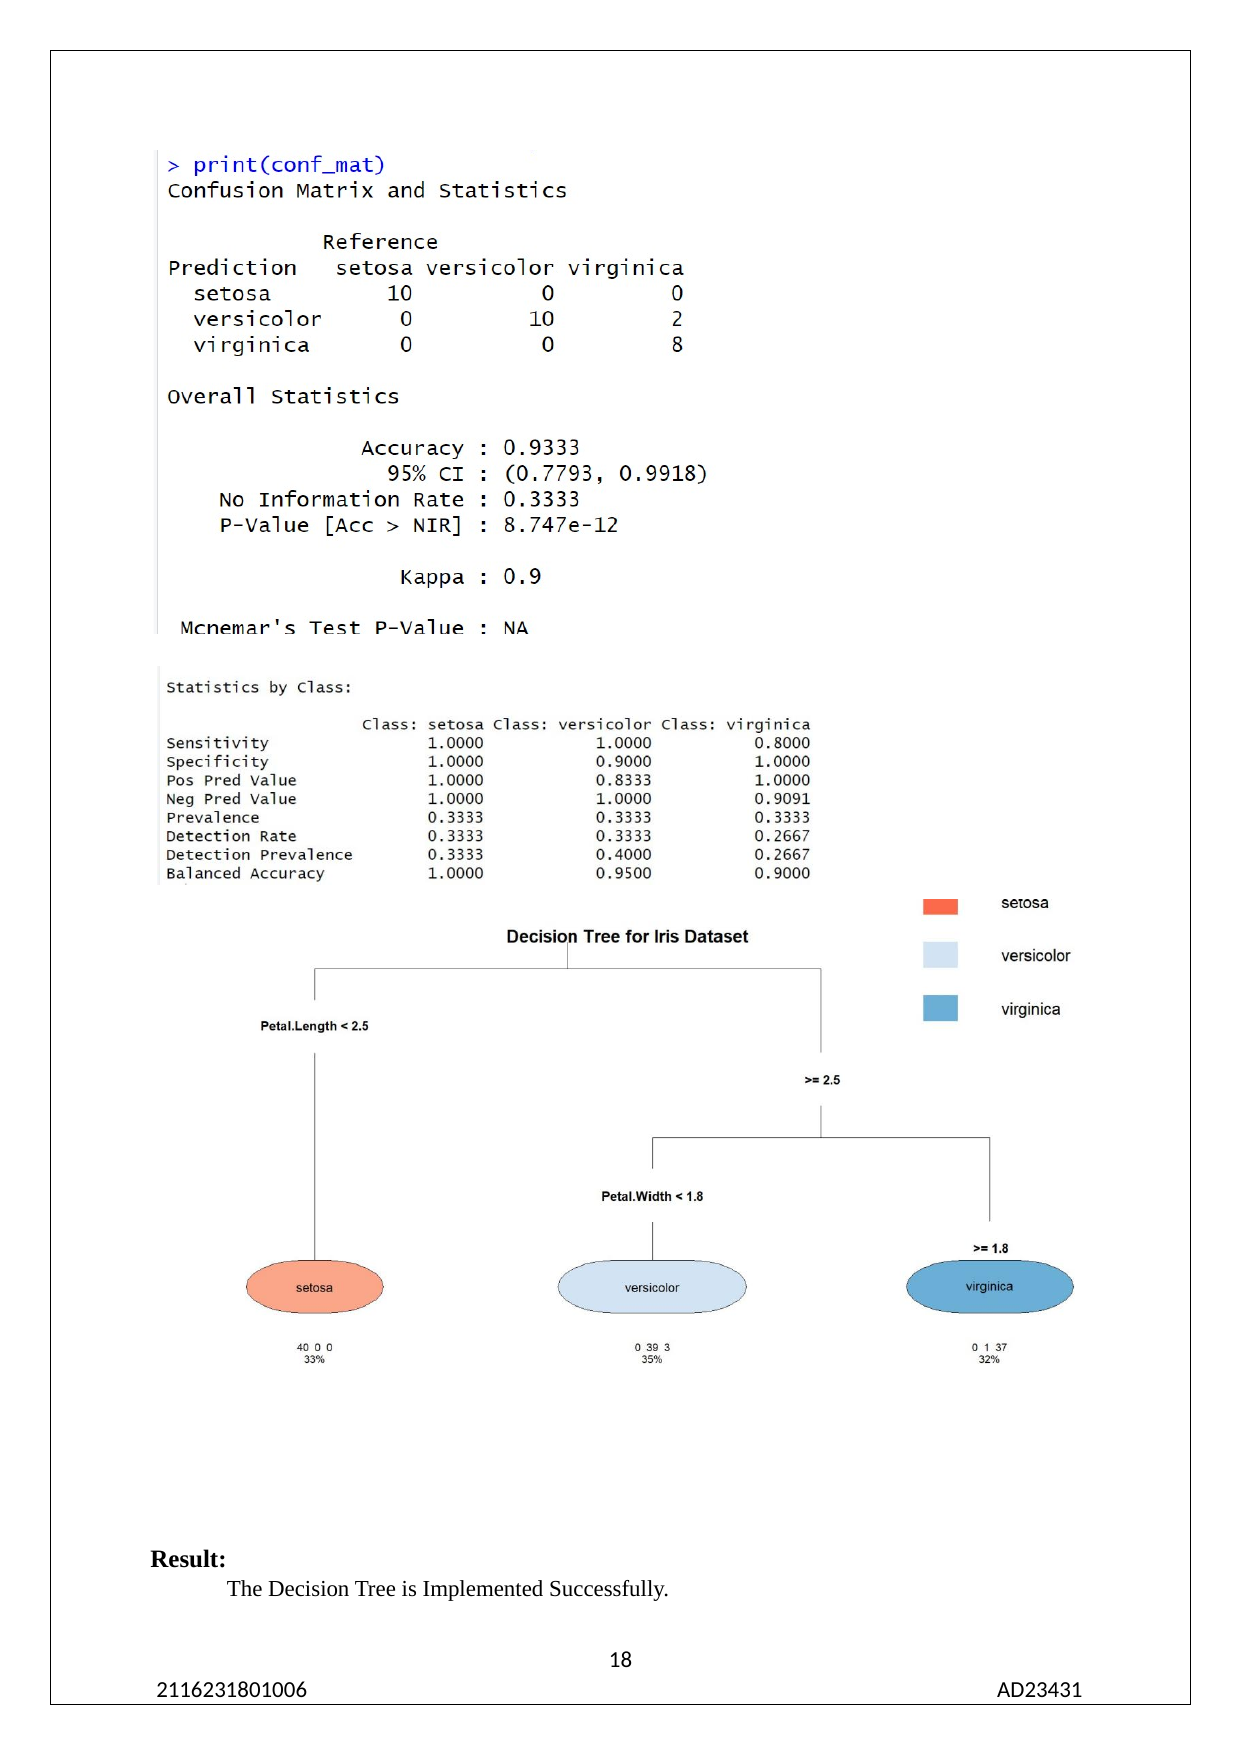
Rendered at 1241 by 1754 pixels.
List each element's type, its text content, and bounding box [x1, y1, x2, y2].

text Result: [150, 1544, 1098, 1572]
text The Decision Tree is Implemented Successfully. [149, 1575, 1098, 1601]
picture [157, 899, 1098, 1415]
picture [153, 150, 733, 634]
picture [157, 666, 814, 885]
